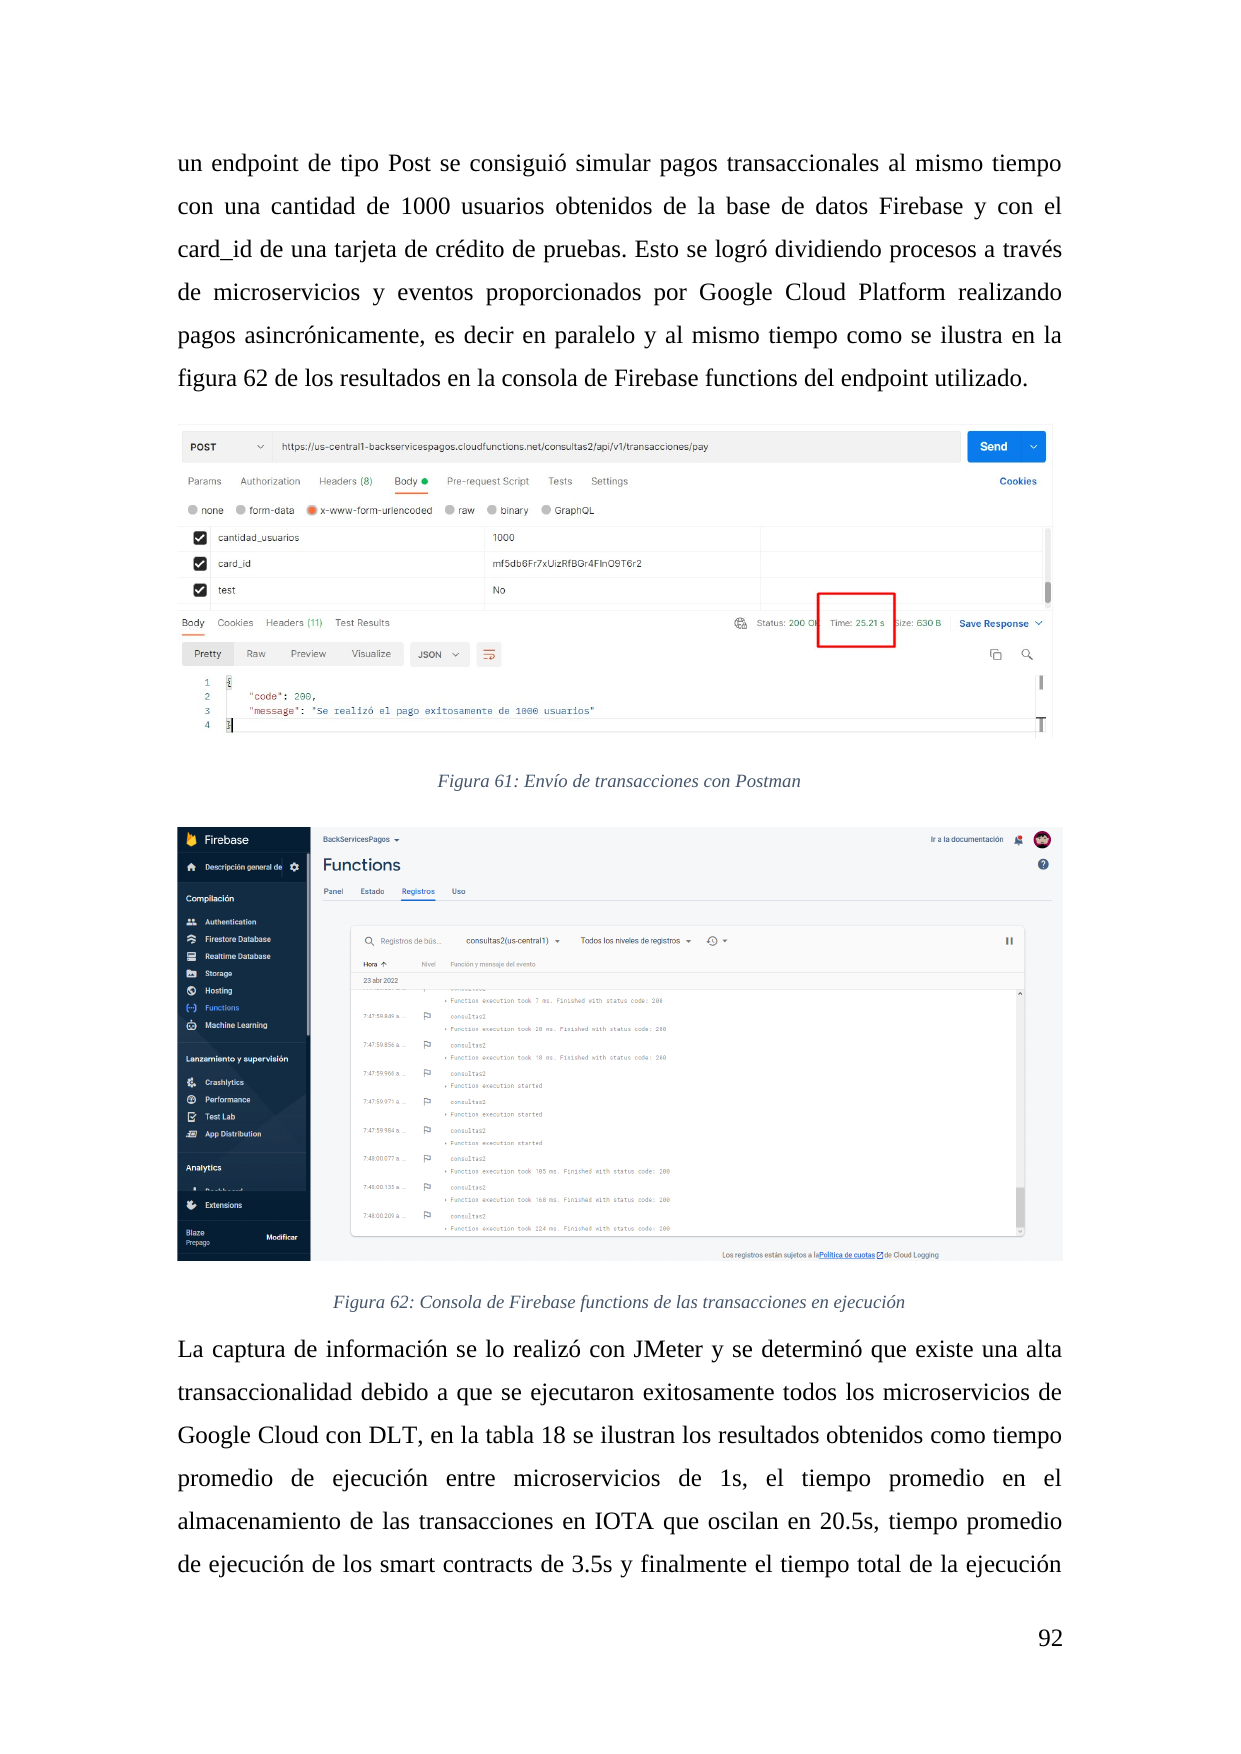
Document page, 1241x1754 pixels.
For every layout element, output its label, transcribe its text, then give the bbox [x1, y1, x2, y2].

text Figura 62: Consola de Firebase functions de las transacciones en ejecución [177, 1291, 1063, 1313]
picture [177, 827, 1063, 1261]
text Figura 61: Envío de transacciones con Postman [177, 770, 1063, 791]
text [177, 148, 1063, 392]
picture [177, 423, 1063, 739]
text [177, 1334, 1063, 1578]
